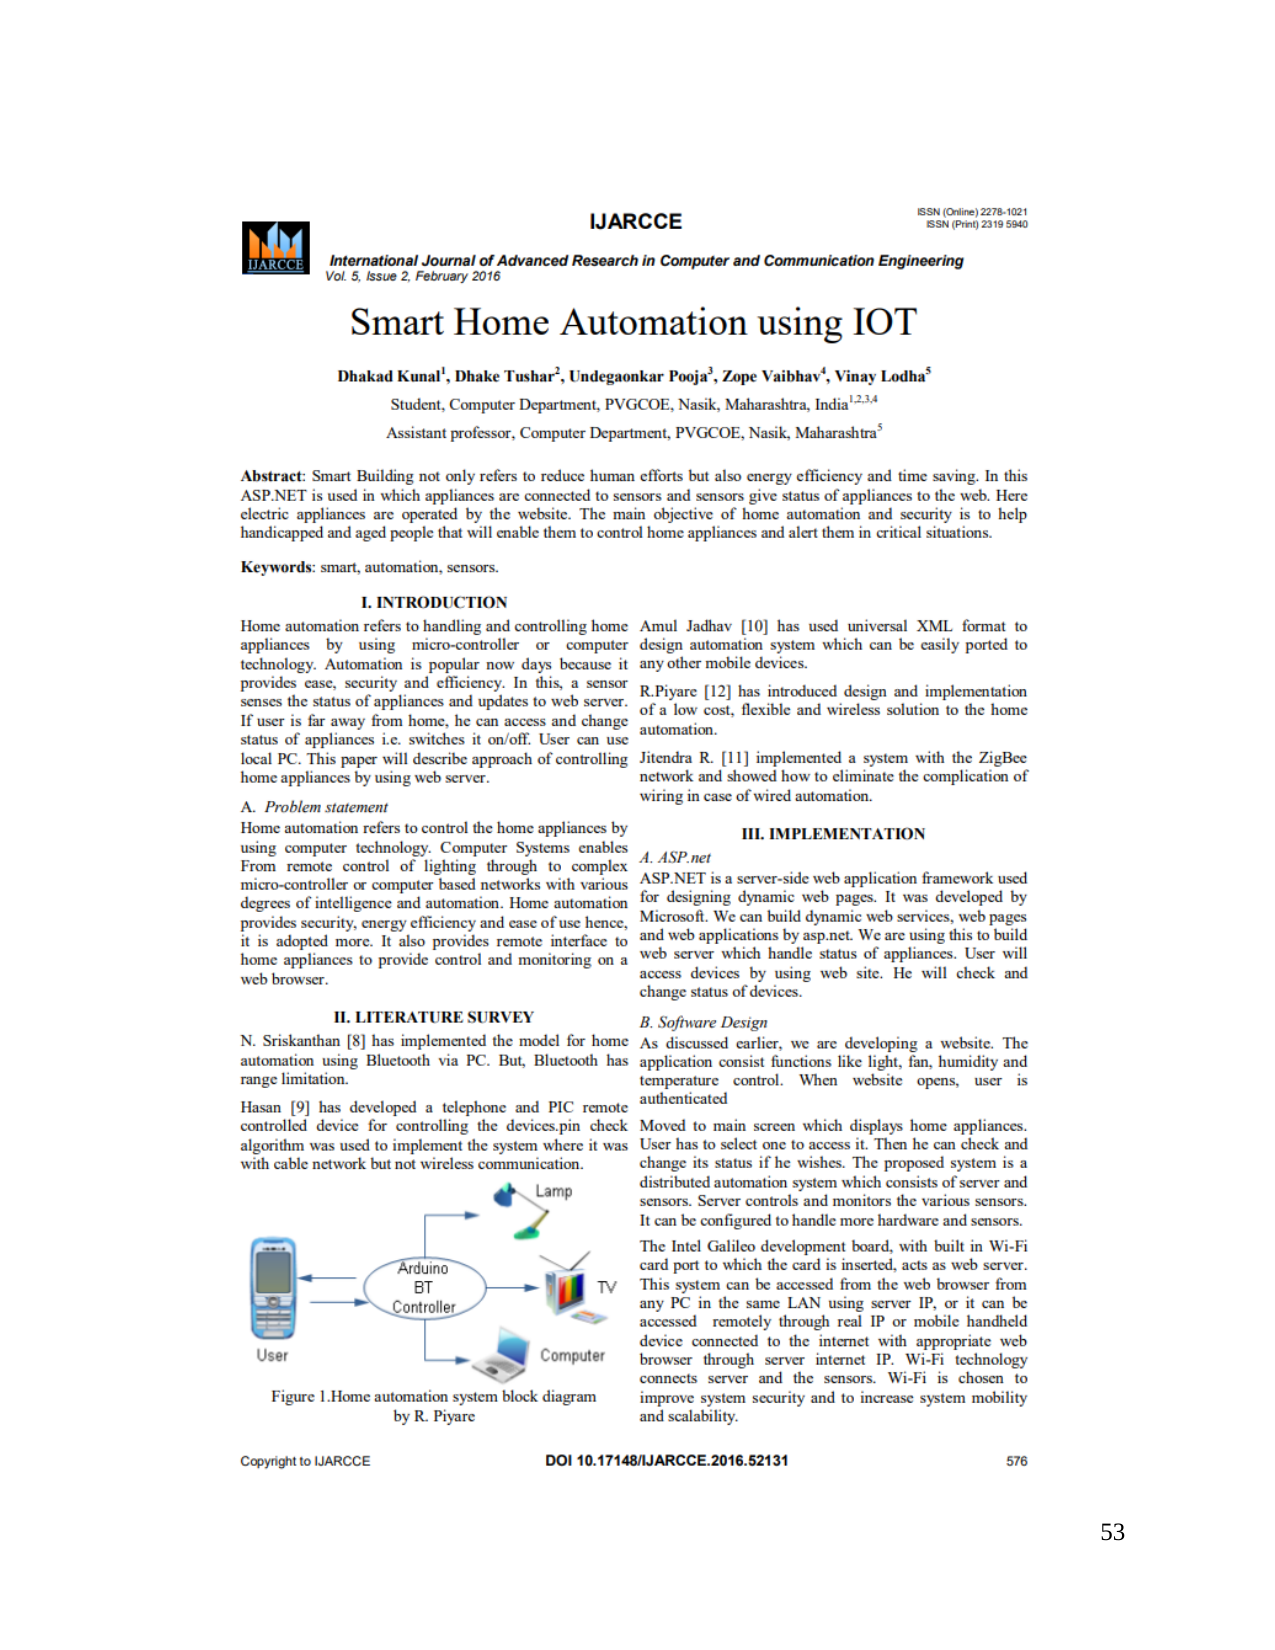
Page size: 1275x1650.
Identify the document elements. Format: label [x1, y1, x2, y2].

picture [154, 150, 1121, 1499]
